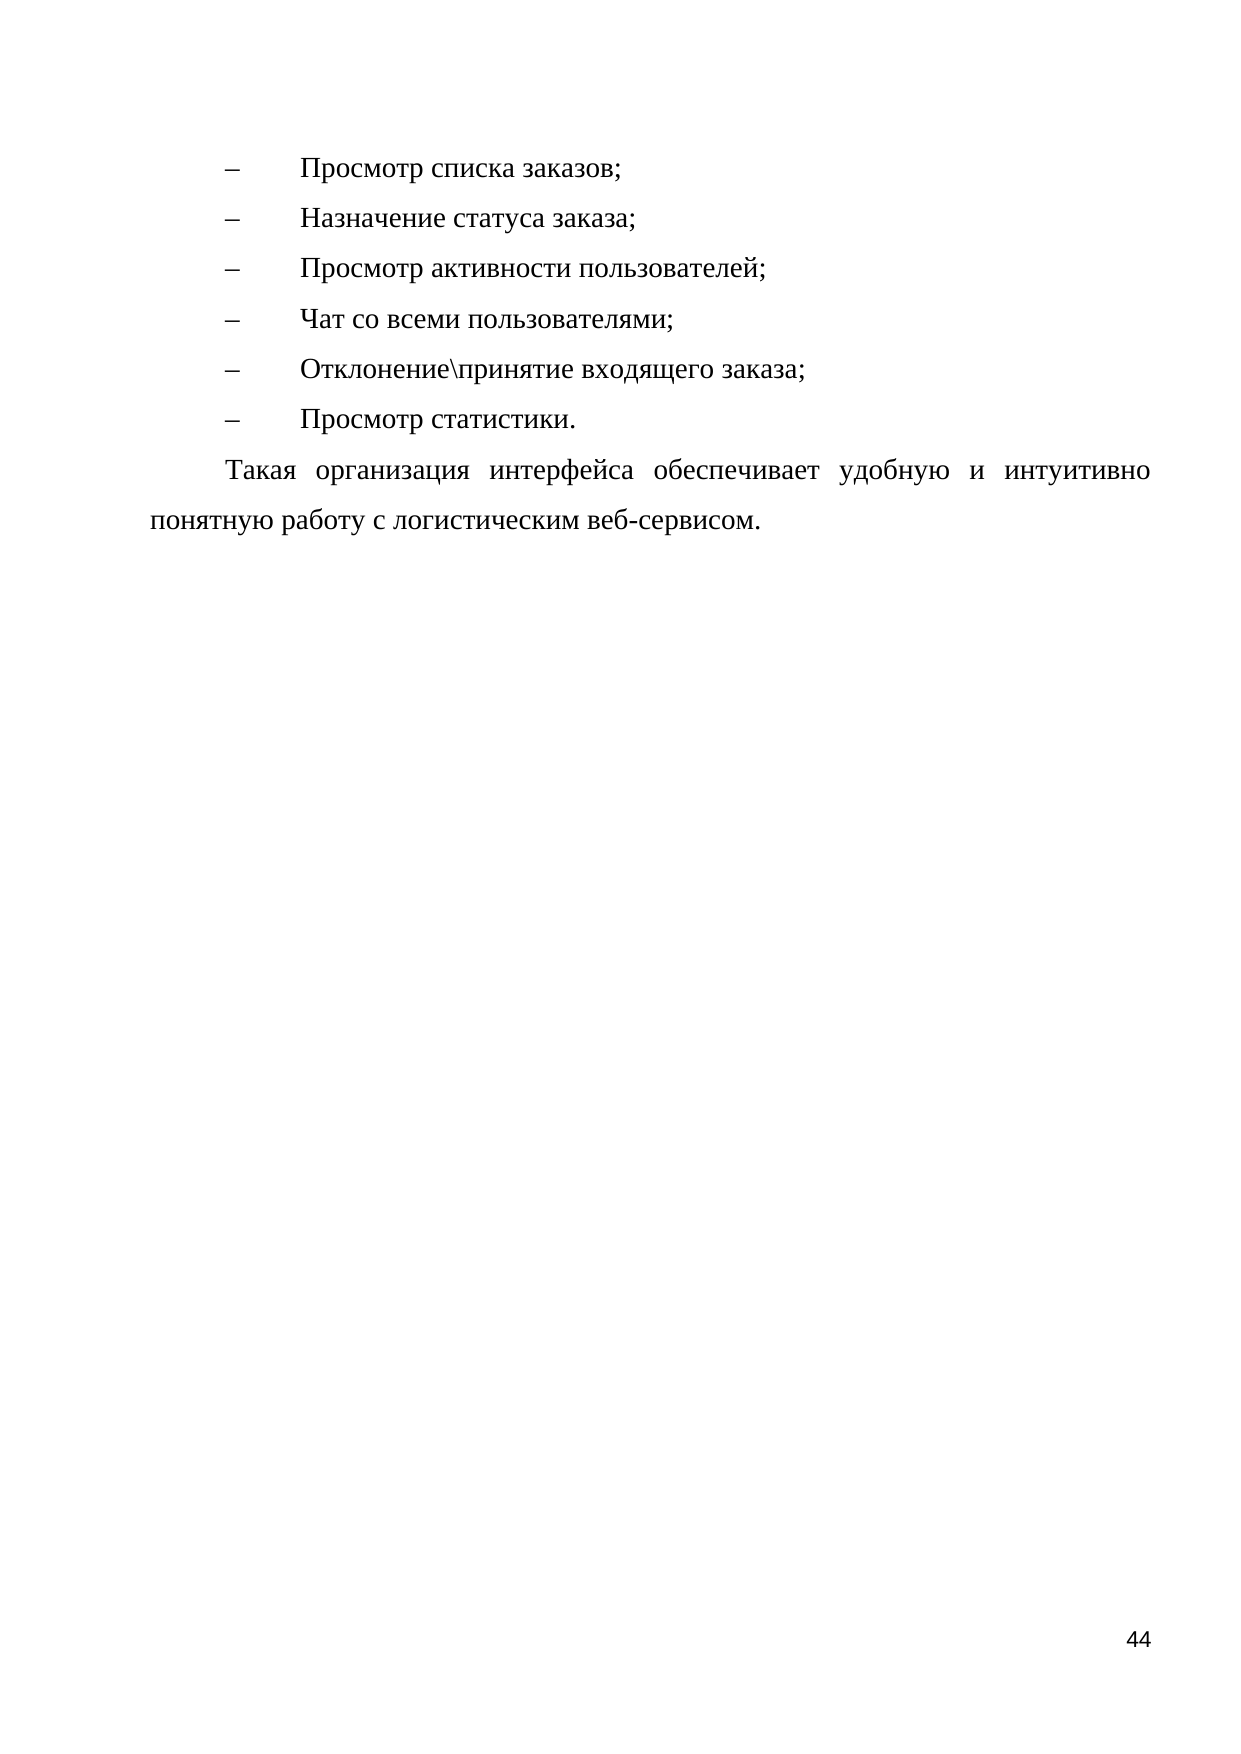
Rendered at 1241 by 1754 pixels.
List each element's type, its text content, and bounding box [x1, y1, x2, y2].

list Просмотр активности пользователей; [150, 251, 1151, 284]
list Просмотр статистики. [150, 402, 1151, 435]
list Просмотр списка заказов; [150, 150, 1151, 183]
list Чат со всеми пользователями; [150, 301, 1151, 334]
list Назначение статуса заказа; [150, 200, 1151, 234]
list Отклонение\принятие входящего заказа; [150, 351, 1151, 385]
text Такая организация интерфейса обеспечивает удобную и интуитивно понятную работу с логистическим веб-сервисом. [150, 452, 1151, 536]
